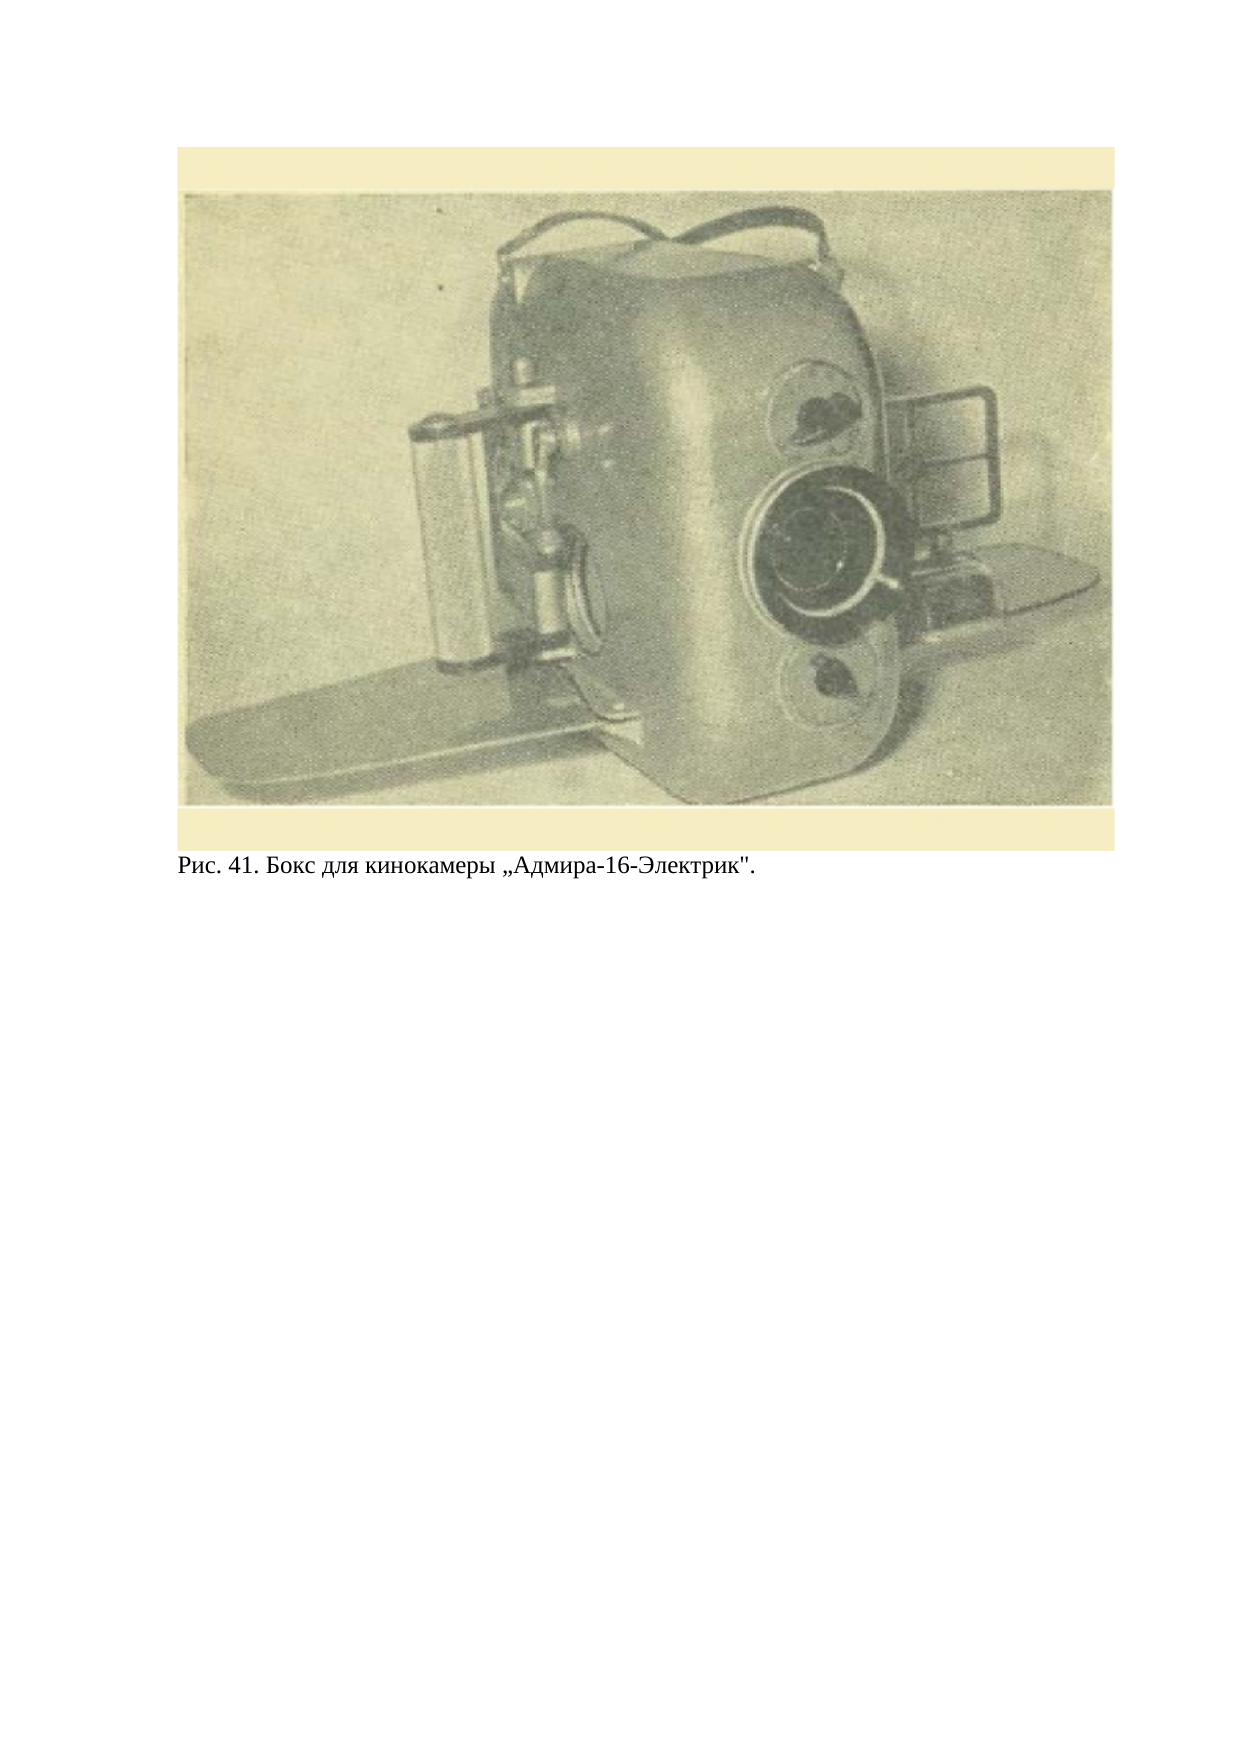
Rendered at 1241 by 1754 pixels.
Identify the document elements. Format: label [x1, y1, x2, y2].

picture [177, 147, 1115, 851]
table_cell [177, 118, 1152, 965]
